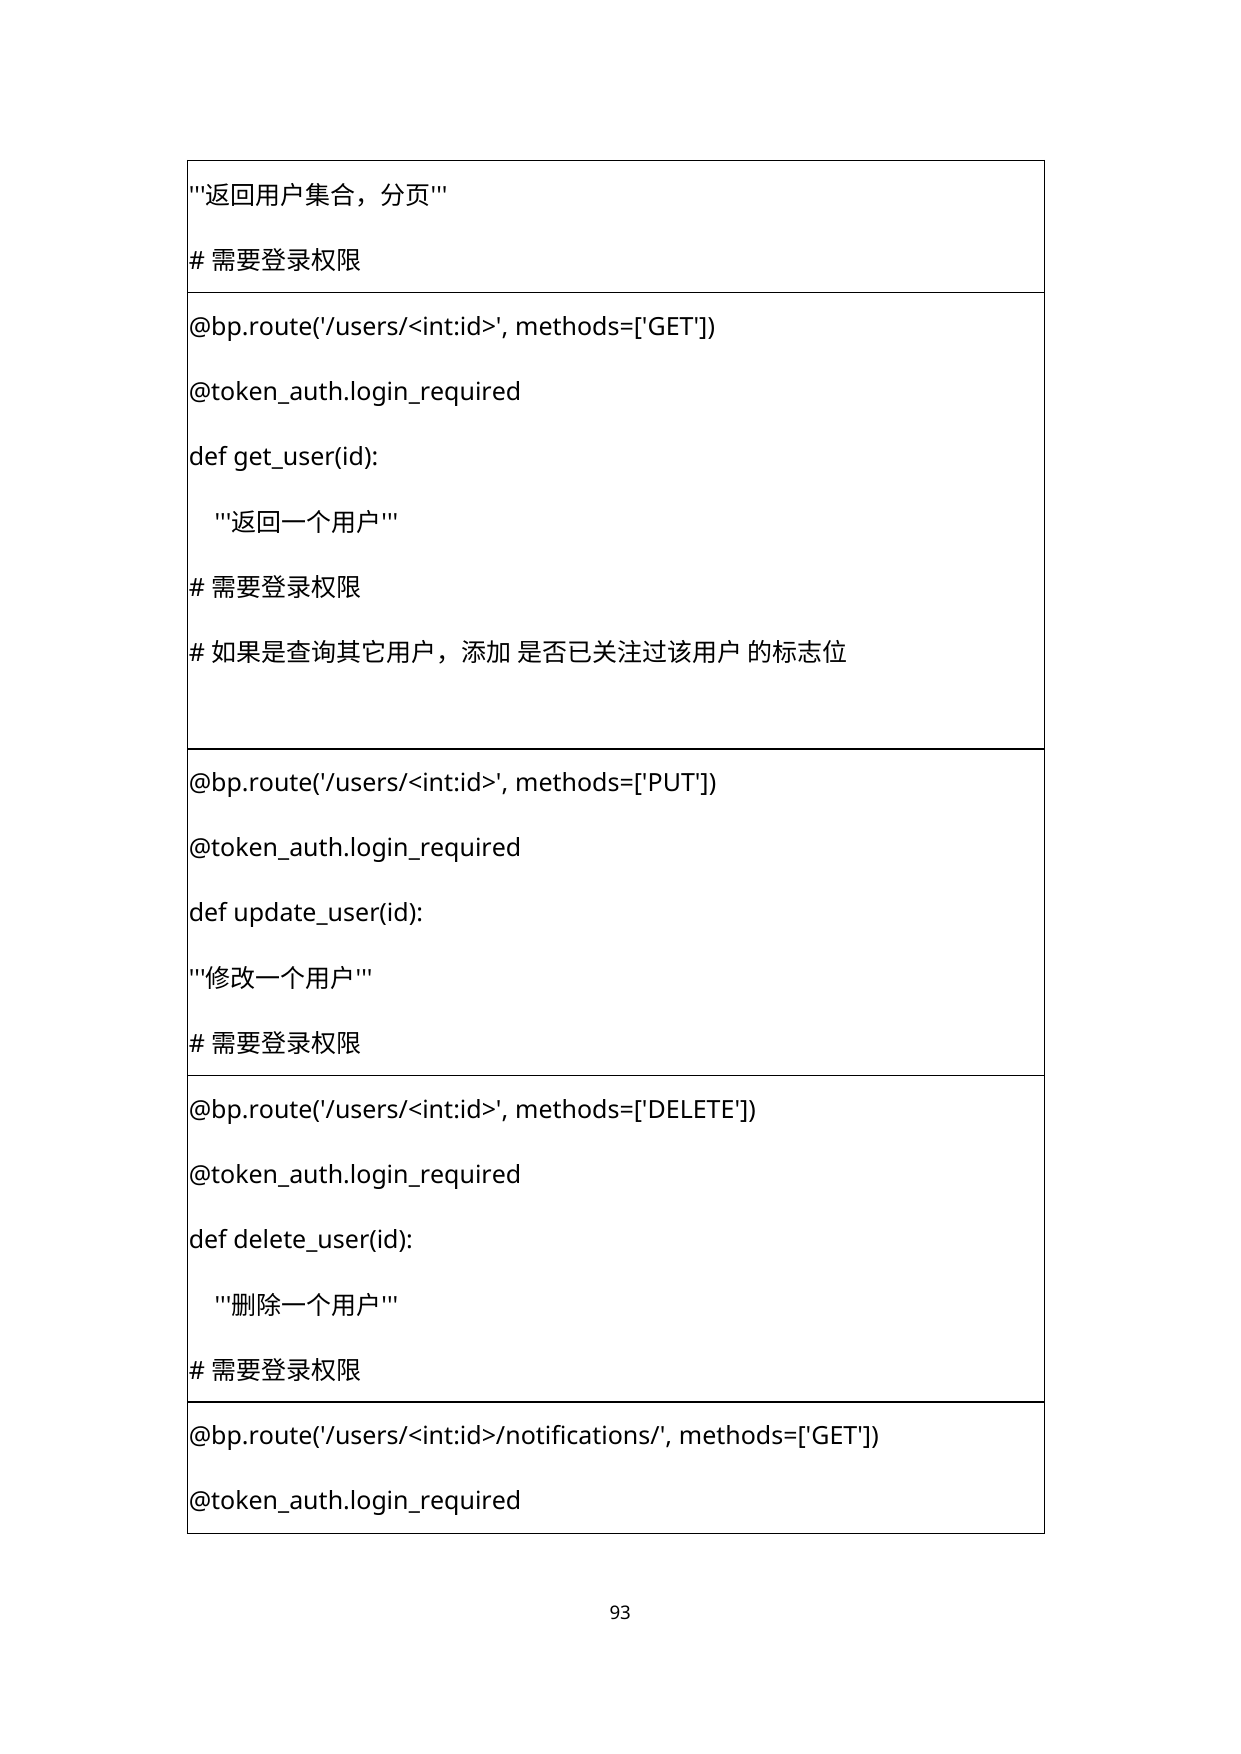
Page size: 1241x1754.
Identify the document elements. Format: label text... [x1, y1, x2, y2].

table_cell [188, 1403, 1044, 1533]
table_cell @bp.route('/users/<int:id>', methods=['DELETE']) @token_auth.login_required def delete_user(id): '''删除一个用户''' # 需要登录权限 [188, 1076, 1044, 1401]
table_cell @bp.route('/users/<int:id>', methods=['GET']) @token_auth.login_required def get_user(id): '''返回一个用户''' # 需要登录权限 # 如果是查询其它用户，添加 是否已关注过该用户 的标志位 [188, 293, 1044, 748]
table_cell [188, 161, 1044, 291]
table_cell @bp.route('/users/<int:id>', methods=['PUT']) @token_auth.login_required def update_user(id): '''修改一个用户''' # 需要登录权限 [188, 750, 1044, 1074]
